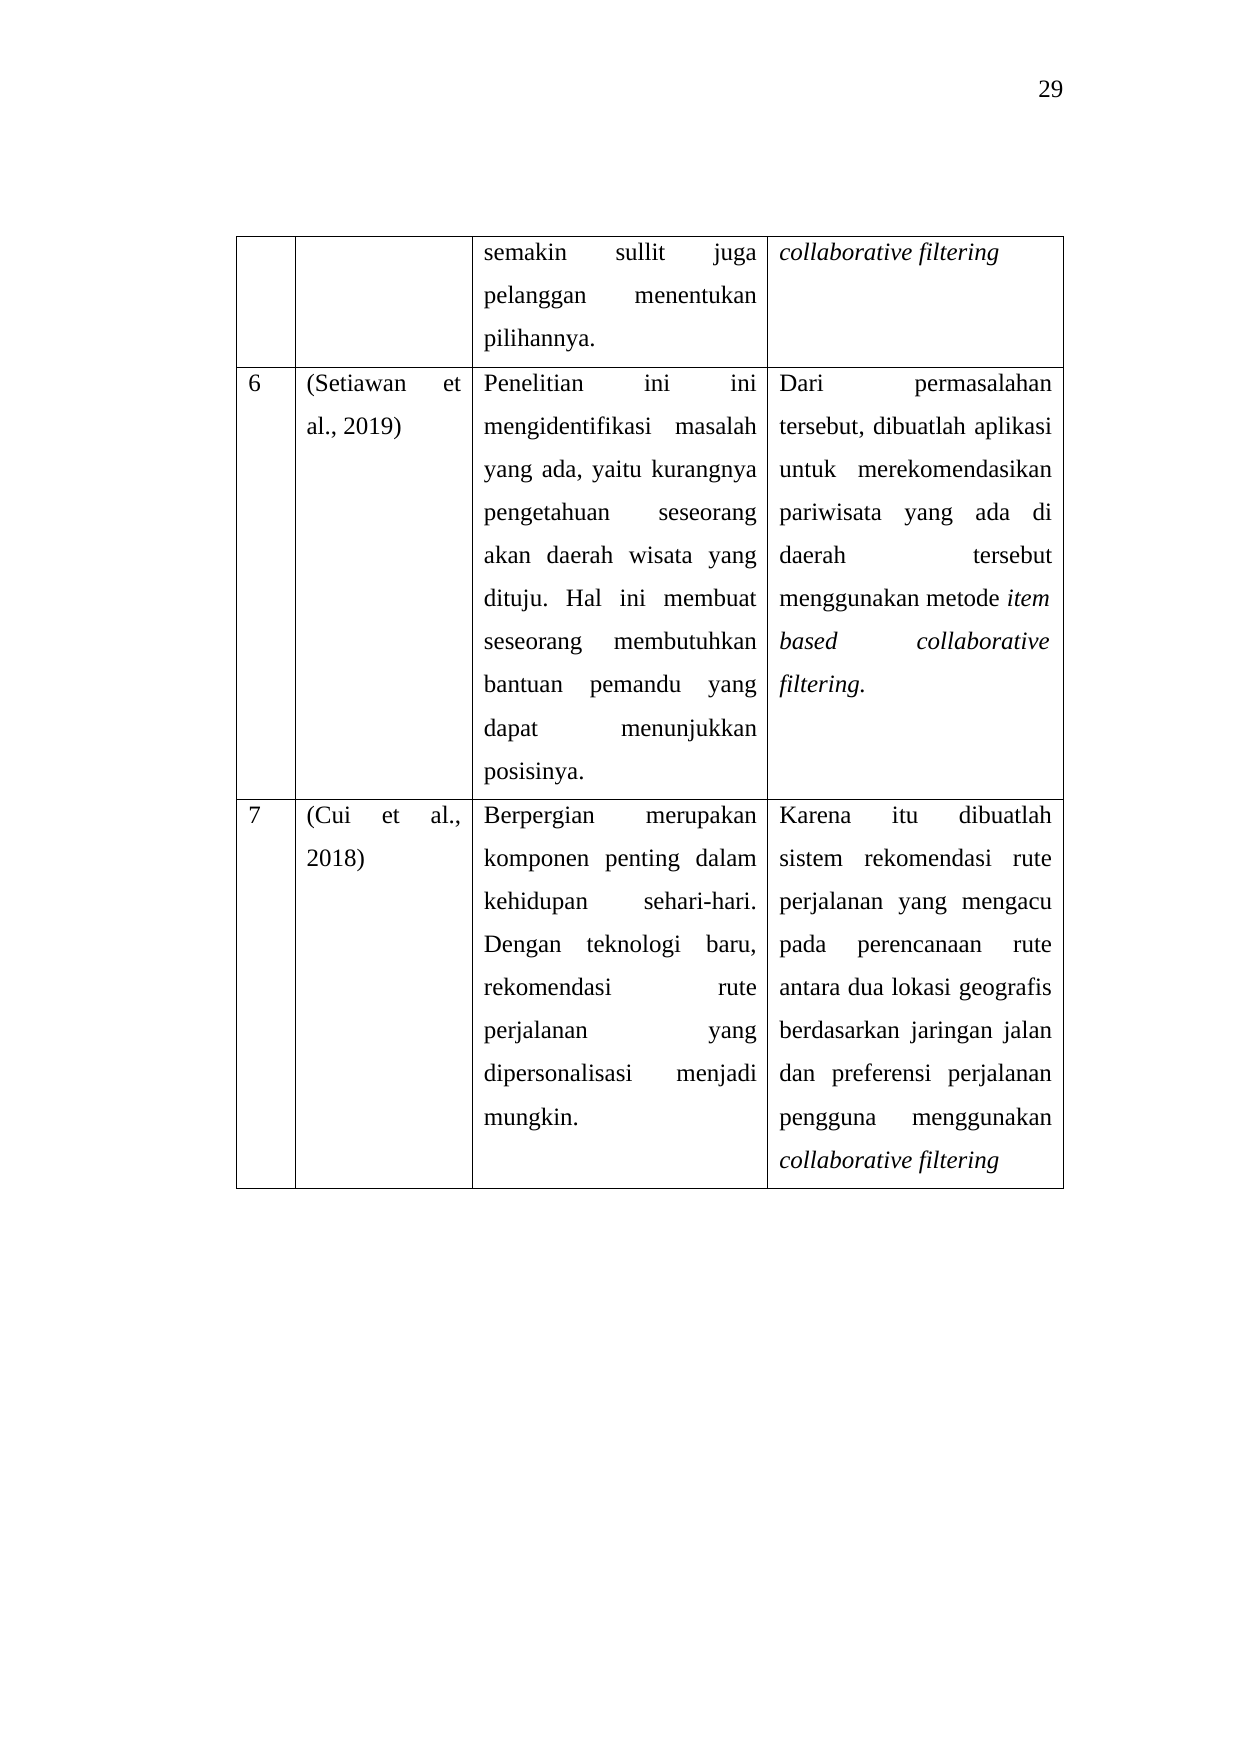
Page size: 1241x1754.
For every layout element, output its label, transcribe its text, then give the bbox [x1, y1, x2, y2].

table_cell Penelitian ini ini mengidentifikasi masalah yang ada, yaitu kurangnya pengetahuan seseorang akan daerah wisata yang dituju. Hal ini membuat seseorang membutuhkan bantuan pemandu yang dapat menunjukkan posisinya. [473, 368, 767, 799]
table_cell [296, 800, 472, 1188]
table_cell [296, 237, 472, 367]
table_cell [473, 237, 767, 367]
table_cell [296, 368, 472, 799]
table_cell 7 [237, 800, 295, 1188]
table_cell 5 [237, 237, 295, 367]
table_cell Dari permasalahan tersebut, dibuatlah aplikasi untuk merekomendasikan pariwisata yang ada di daerah tersebut menggunakan metode item based collaborative filtering. [768, 368, 1063, 799]
table_cell Berpergian merupakan komponen penting dalam kehidupan sehari-hari. Dengan teknologi baru, rekomendasi rute perjalanan yang dipersonalisasi menjadi mungkin. [473, 800, 767, 1188]
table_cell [768, 237, 1063, 367]
table_cell Karena itu dibuatlah sistem rekomendasi rute perjalanan yang mengacu pada perencanaan rute antara dua lokasi geografis berdasarkan jaringan jalan dan preferensi perjalanan pengguna menggunakan collaborative filtering [768, 800, 1063, 1188]
table_cell 6 [237, 368, 295, 799]
